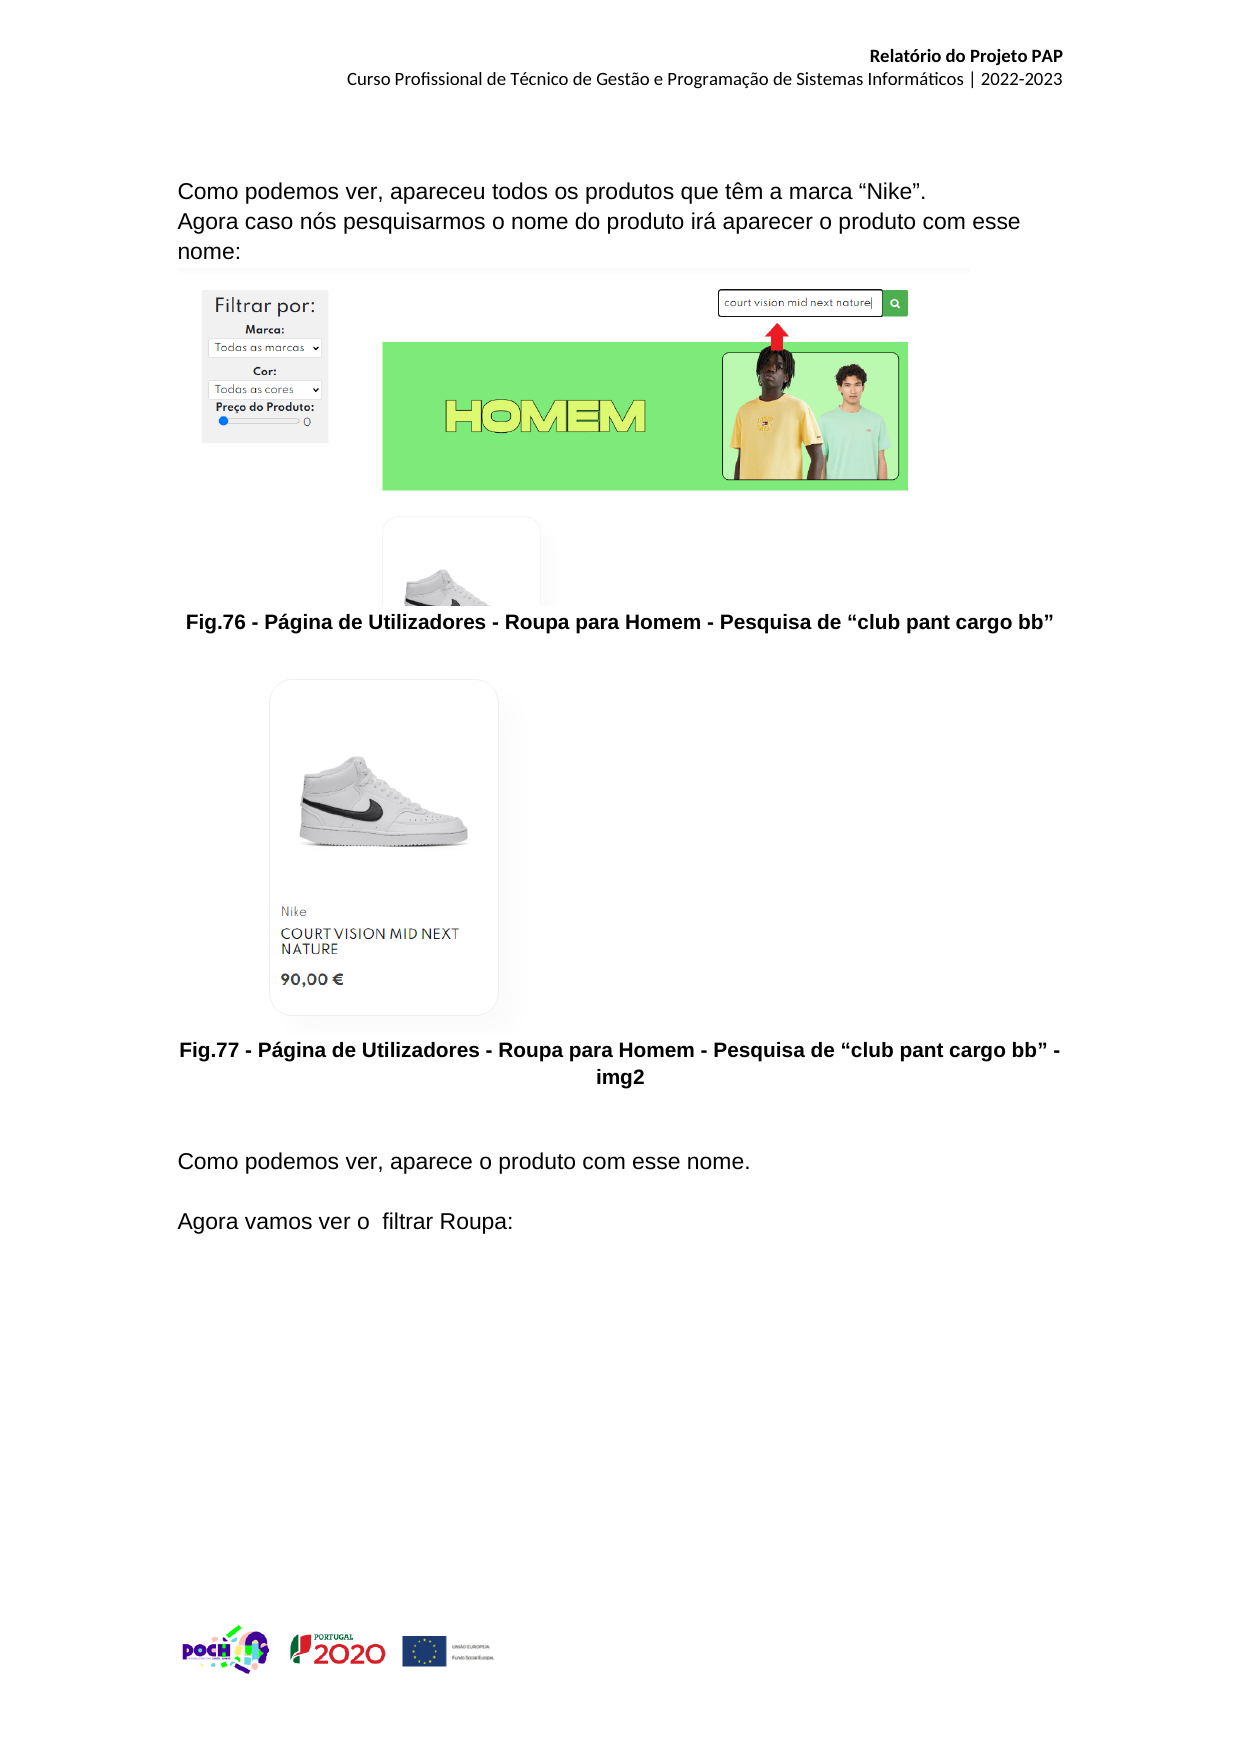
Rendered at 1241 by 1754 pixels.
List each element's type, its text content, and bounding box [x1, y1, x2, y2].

text Fig.77 - Página de Utilizadores - Roupa para Homem - Pesquisa de “club pant cargo bb” - img2 [177, 1038, 1063, 1089]
picture [218, 665, 1022, 1034]
text Como podemos ver, aparece o produto com esse nome. [177, 1148, 1063, 1174]
text Agora vamos ver o filtrar Roupa: [177, 1208, 1063, 1234]
picture [177, 268, 970, 606]
text Como podemos ver, apareceu todos os produtos que têm a marca “Nike”. [177, 178, 1063, 204]
text Fig.76 - Página de Utilizadores - Roupa para Homem - Pesquisa de “club pant cargo bb” [177, 610, 1063, 634]
picture [177, 1620, 503, 1681]
